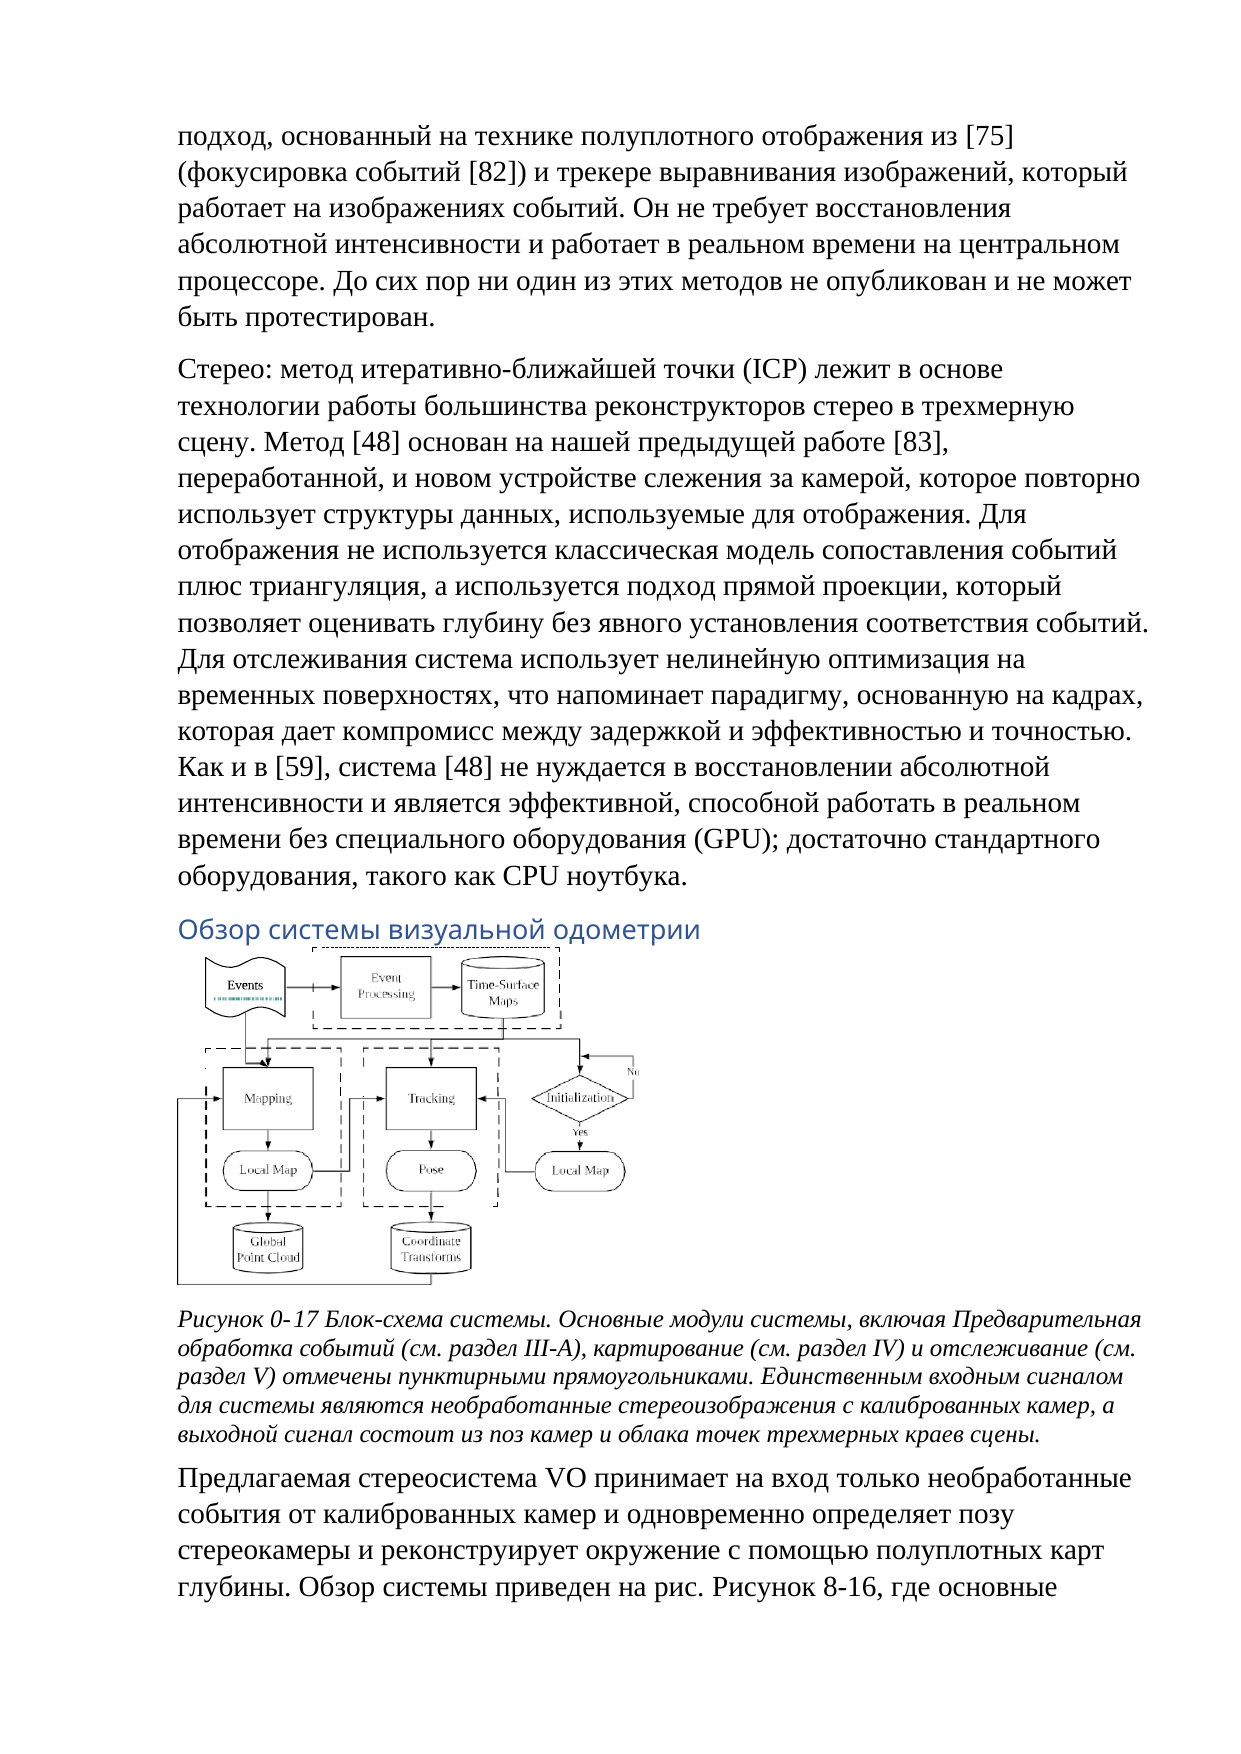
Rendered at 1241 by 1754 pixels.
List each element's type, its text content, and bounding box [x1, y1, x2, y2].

subtitle Обзор системы визуальной одометрии [177, 911, 1152, 947]
text Стерео: метод итеративно-ближайшей точки (ICP) лежит в основе технологии работы большинства реконструкторов стерео в трехмерную сцену. Метод [48] основан на нашей предыдущей работе [83], переработанной, и новом устройстве слежения за камерой, которое повторно использует структуры данных, используемые для отображения. Для отображения не используется классическая модель сопоставления событий плюс триангуляция, а используется подход прямой проекции, который позволяет оценивать глубину без явного установления соответствия событий. Для отслеживания система использует нелинейную оптимизация на временных поверхностях, что напоминает парадигму, основанную на кадрах, которая дает компромисс между задержкой и эффективностью и точностью. Как и в [59], система [48] не нуждается в восстановлении абсолютной интенсивности и является эффективной, способной работать в реальном времени без специального оборудования (GPU); достаточно стандартного оборудования, такого как CPU ноутбука. [177, 352, 1152, 891]
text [177, 118, 1152, 332]
picture [177, 956, 639, 1285]
picture [207, 959, 284, 1016]
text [177, 1460, 1152, 1602]
